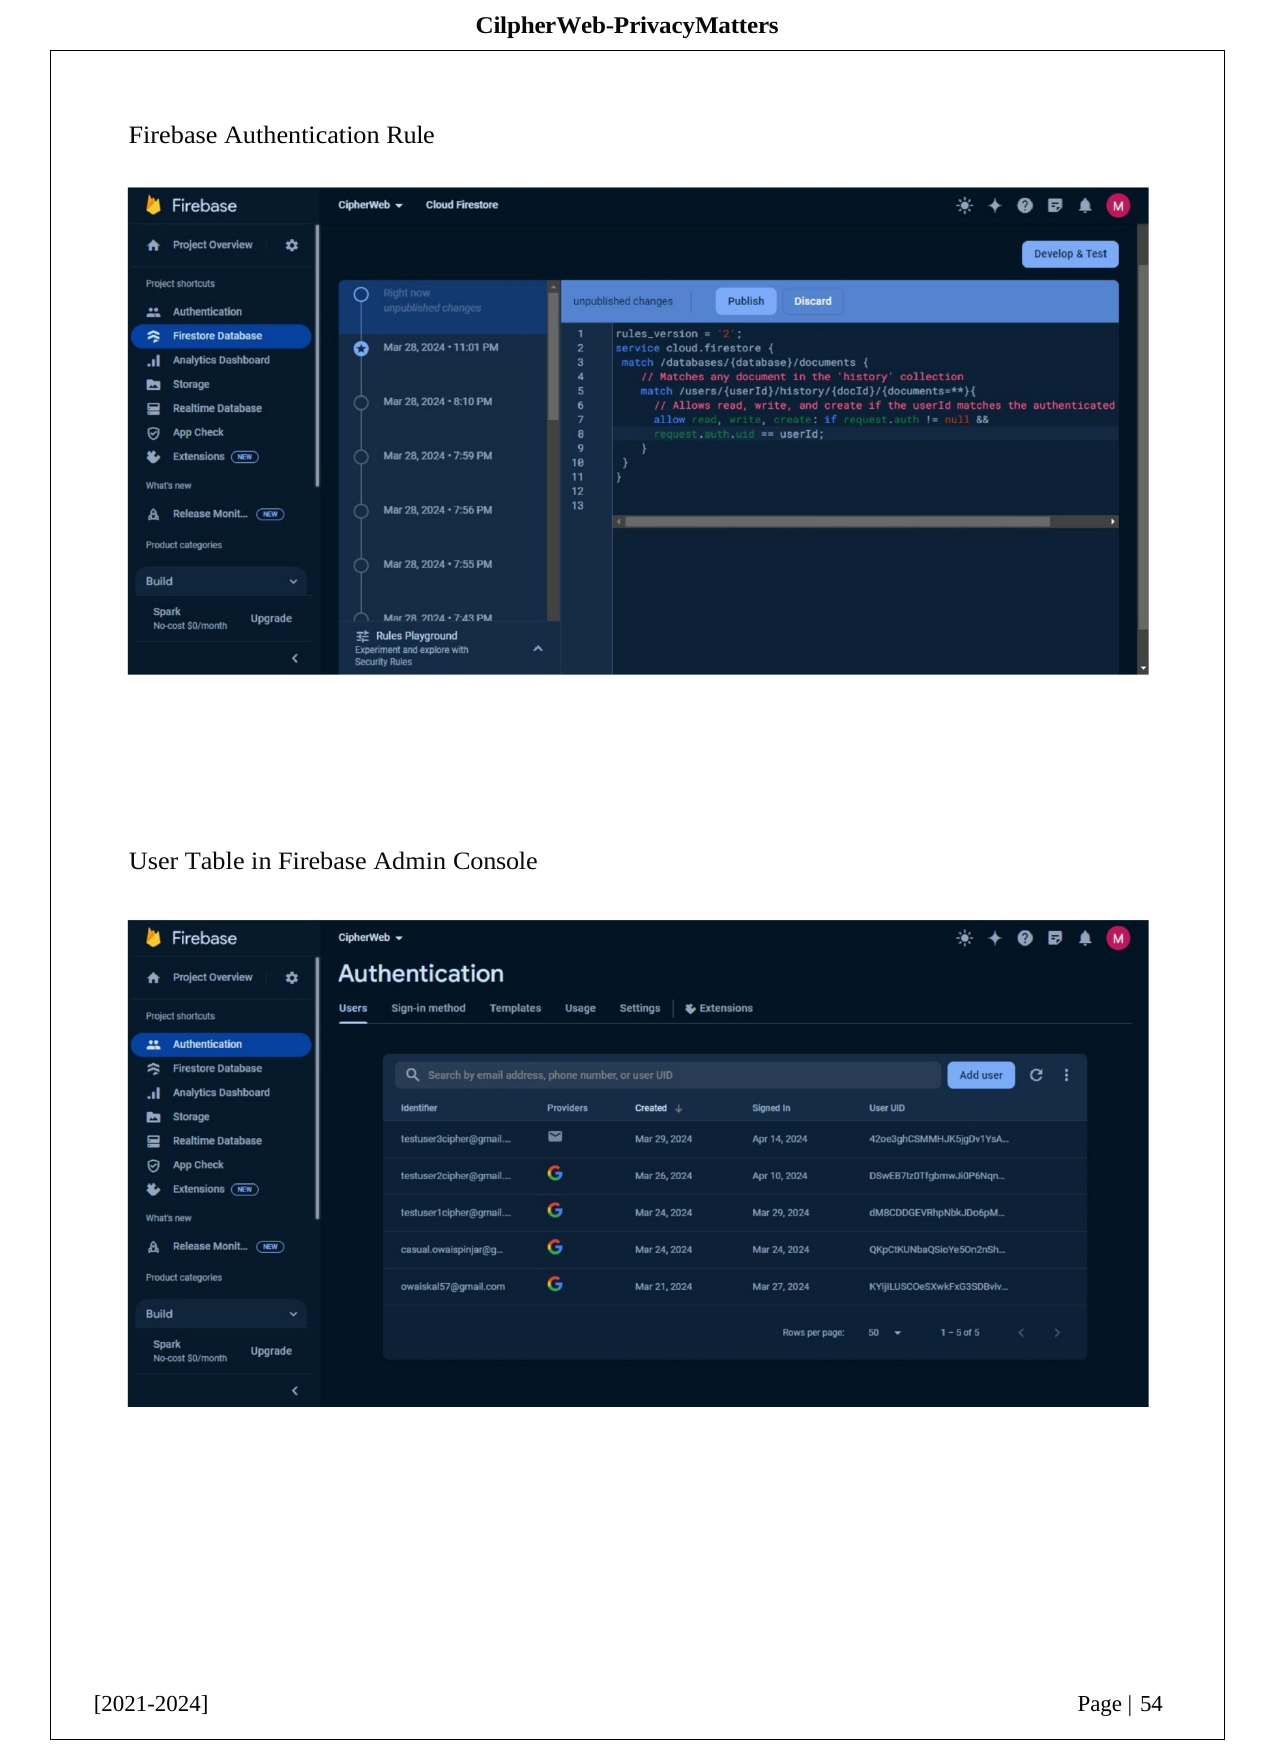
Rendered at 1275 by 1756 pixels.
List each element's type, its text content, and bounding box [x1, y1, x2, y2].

text Firebase Authentication Rule [128, 120, 1162, 149]
picture [127, 187, 1149, 675]
picture [127, 918, 1149, 1407]
text User Table in Firebase Admin Console [128, 846, 1162, 874]
